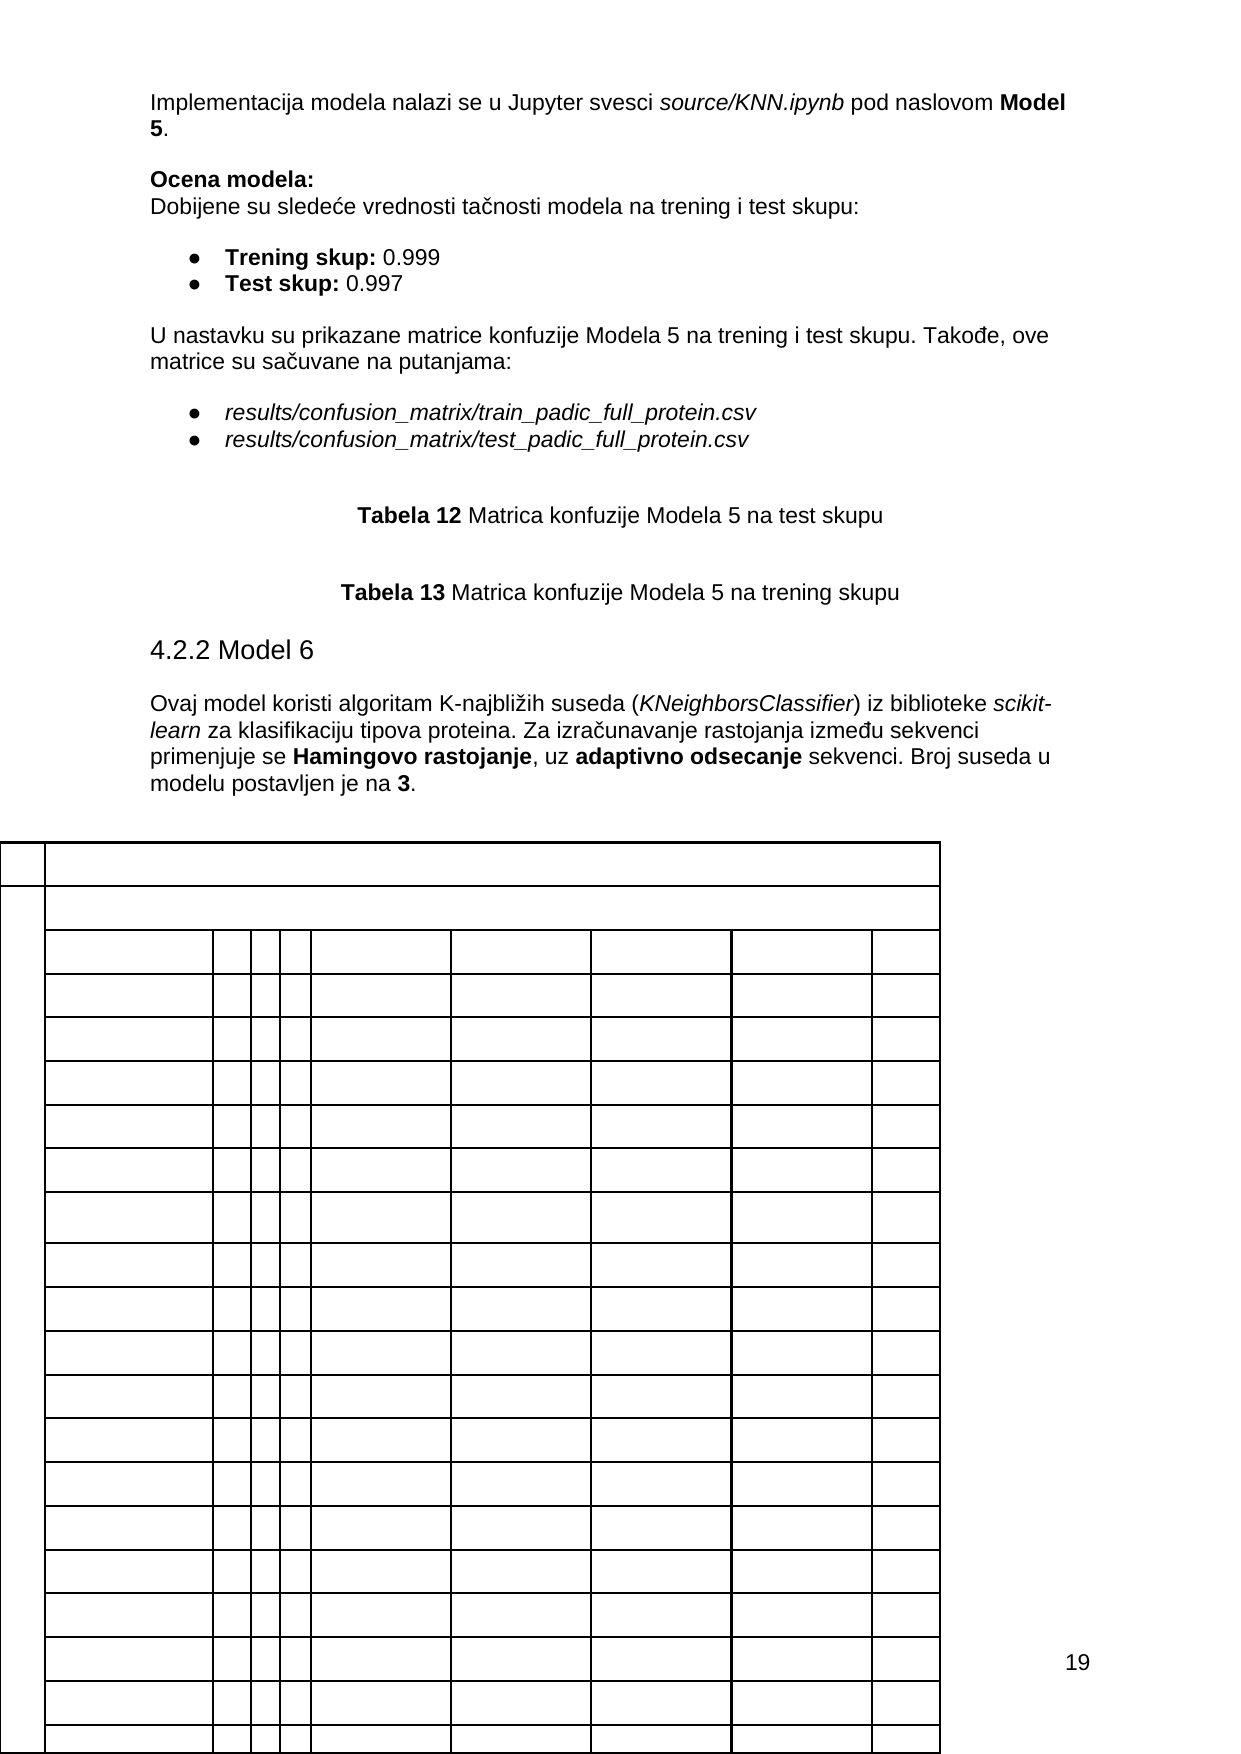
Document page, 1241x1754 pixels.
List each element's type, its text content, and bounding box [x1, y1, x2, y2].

text Ovaj model koristi algoritam K-najbližih suseda (KNeighborsClassifier) iz biblioteke scikit-learn za klasifikaciju tipova proteina. Za izračunavanje rastojanja između sekvenci primenjuje se Hamingovo rastojanje, uz adaptivno odsecanje sekvenci. Broj suseda u modelu postavljen je na 3. [150, 690, 1090, 796]
list Trening skup: 0.999 [187, 244, 1090, 270]
list Test skup: 0.997 [187, 270, 1090, 297]
text Tabela 13 Matrica konfuzije Modela 5 na trening skupu [150, 579, 1090, 605]
text U nastavku su prikazane matrice konfuzije Modela 5 na trening i test skupu. Takođe, ove matrice su sačuvane na putanjama: [150, 322, 1090, 374]
text Tabela 12 Matrica konfuzije Modela 5 na test skupu [150, 502, 1090, 528]
subtitle 4.2.2 Model 6 [150, 634, 1090, 665]
list results/confusion_matrix/test_padic_full_protein.csv [187, 426, 1090, 452]
text Ocena modela: Dobijene su sledeće vrednosti tačnosti modela na trening i test skupu: [150, 166, 1090, 219]
list results/confusion_matrix/train_padic_full_protein.csv [187, 399, 1090, 426]
text Implementacija modela nalazi se u Jupyter svesci source/KNN.ipynb pod naslovom Model 5. [150, 88, 1090, 141]
